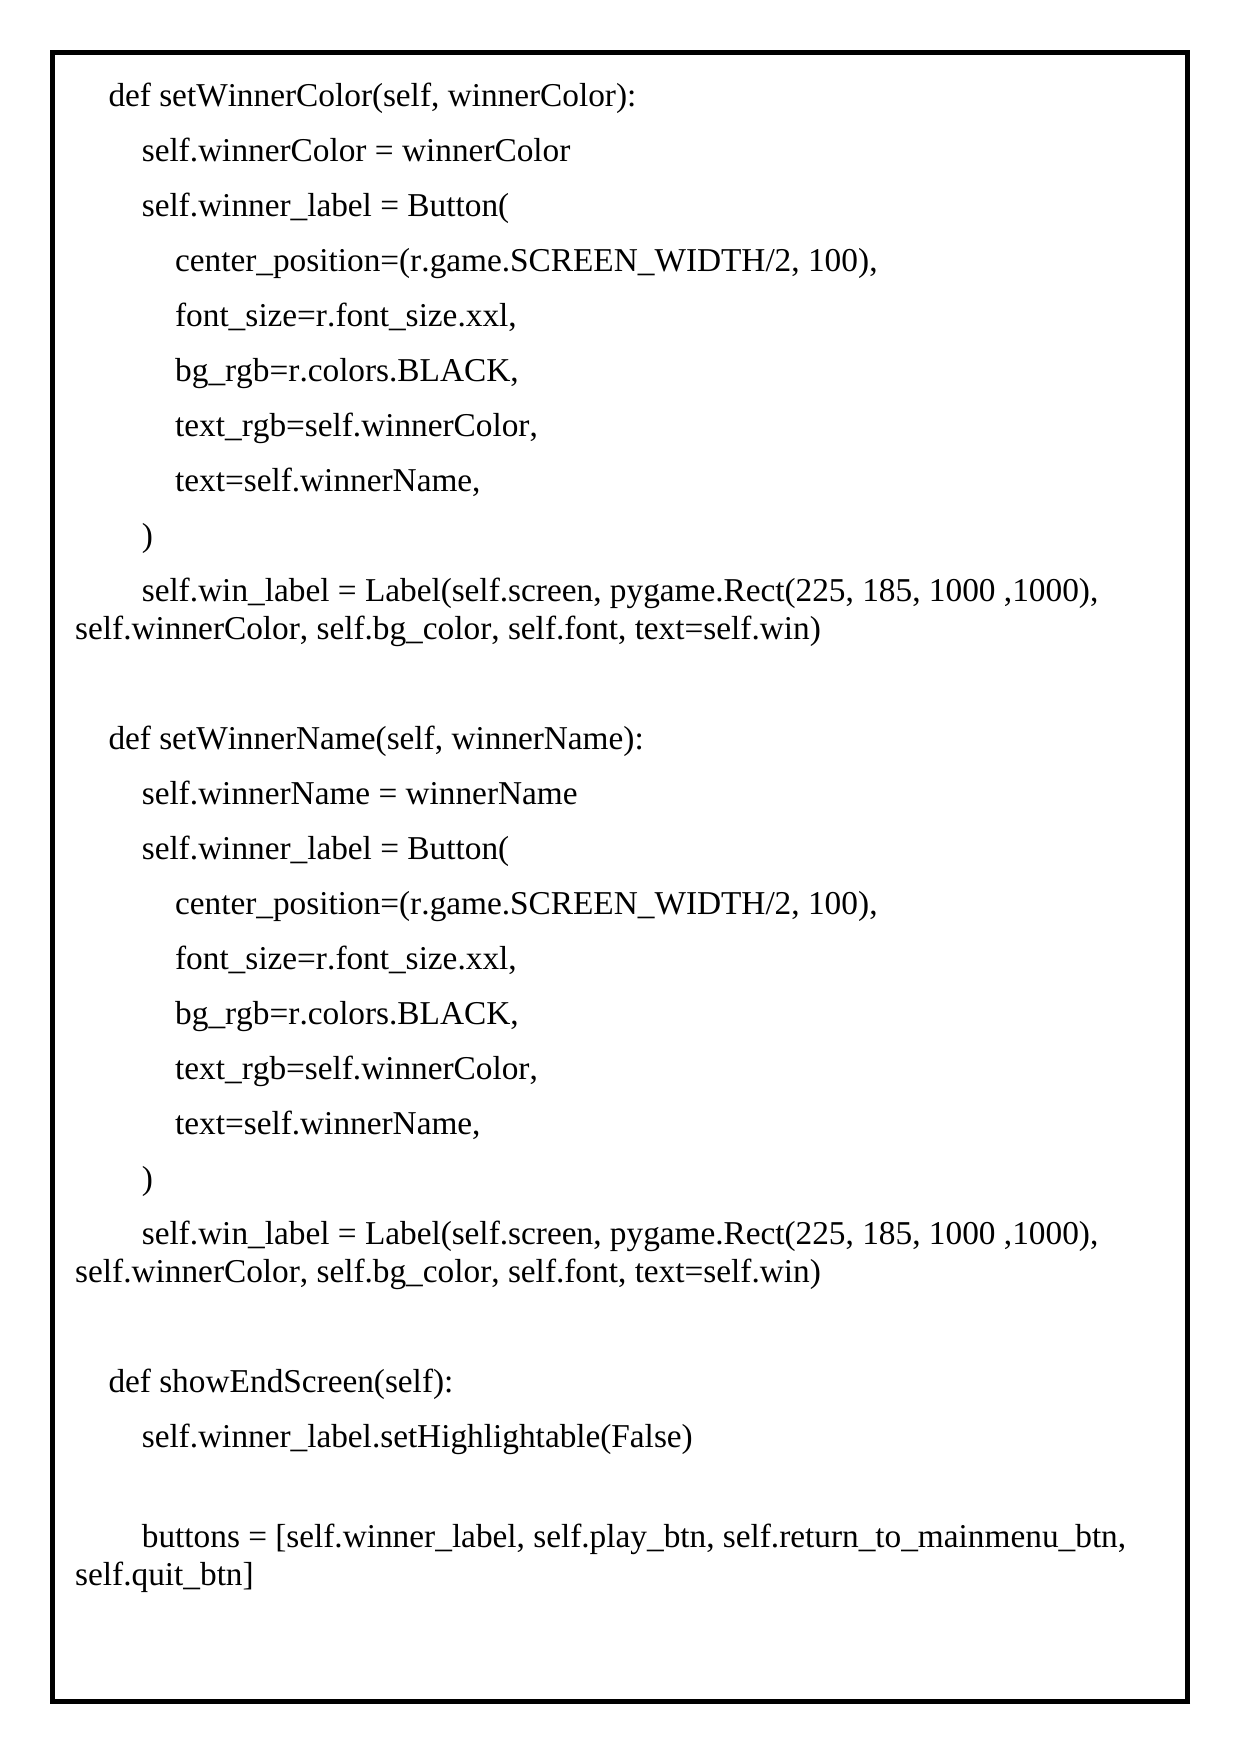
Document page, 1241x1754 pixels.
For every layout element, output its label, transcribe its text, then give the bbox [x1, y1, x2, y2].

text center_position=(r.game.SCREEN_WIDTH/2, 100), [75, 883, 1165, 922]
text bg_rgb=r.colors.BLACK, [75, 993, 1165, 1032]
text buttons = [self.winner_label, self.play_btn, self.return_to_mainmenu_btn, self.quit_btn] [75, 1516, 1165, 1593]
text def showEndScreen(self): [75, 1362, 1165, 1400]
text self.winner_label = Button( [75, 185, 1165, 223]
text bg_rgb=r.colors.BLACK, [75, 350, 1165, 388]
text text_rgb=self.winnerColor, [75, 1048, 1165, 1087]
text font_size=r.font_size.xxl, [75, 295, 1165, 333]
text self.win_label = Label(self.screen, pygame.Rect(225, 185, 1000 ,1000), self.winnerColor, self.bg_color, self.font, text=self.win) [75, 570, 1165, 647]
text self.winner_label = Button( [75, 828, 1165, 867]
text def setWinnerColor(self, winnerColor): [75, 75, 1165, 113]
text text=self.winnerName, [75, 460, 1165, 498]
text self.winnerName = winnerName [75, 773, 1165, 812]
text center_position=(r.game.SCREEN_WIDTH/2, 100), [75, 240, 1165, 278]
text text=self.winnerName, [75, 1103, 1165, 1142]
text self.win_label = Label(self.screen, pygame.Rect(225, 185, 1000 ,1000), self.winnerColor, self.bg_color, self.font, text=self.win) [75, 1213, 1165, 1290]
text font_size=r.font_size.xxl, [75, 938, 1165, 977]
text self.winnerColor = winnerColor [75, 130, 1165, 168]
text ) [75, 1158, 1165, 1197]
text self.winner_label.setHighlightable(False) [75, 1417, 1165, 1455]
text text_rgb=self.winnerColor, [75, 405, 1165, 443]
text def setWinnerName(self, winnerName): [75, 718, 1165, 757]
text ) [75, 515, 1165, 553]
